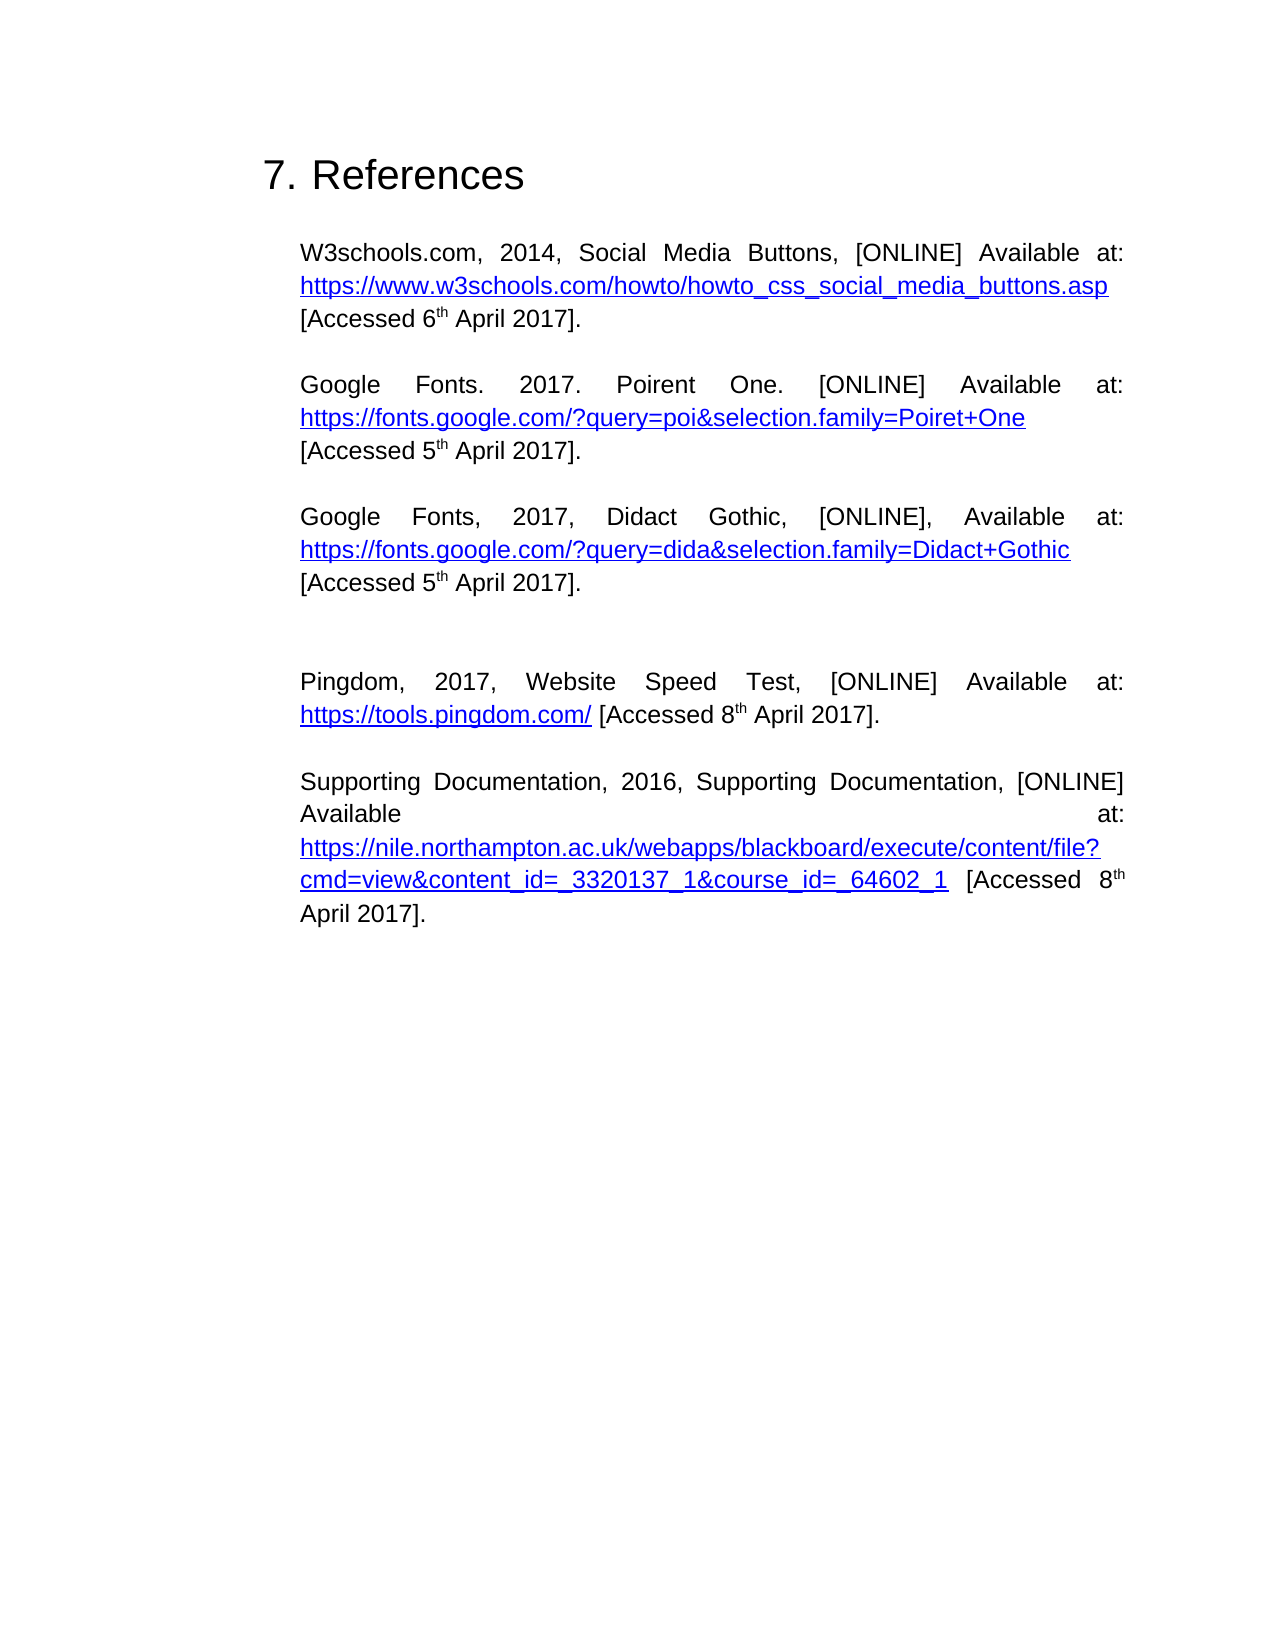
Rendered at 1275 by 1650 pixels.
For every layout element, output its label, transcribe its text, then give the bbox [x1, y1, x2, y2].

list Supporting Documentation, 2016, Supporting Documentation, [ONLINE] Available at: https://nile.northampton.ac.uk/webapps/blackboard/execute/content/file?cmd=view&content_id=_3320137_1&course_id=_64602_1 [Accessed 8th April 2017]. [300, 766, 1125, 927]
list Pingdom, 2017, Website Speed Test, [ONLINE] Available at: https://tools.pingdom.com/ [Accessed 8th April 2017]. [300, 667, 1125, 729]
list Google Fonts, 2017, Didact Gothic, [ONLINE], Available at: https://fonts.google.com/?query=dida&selection.family=Didact+Gothic [Accessed 5th April 2017]. [300, 502, 1125, 597]
list W3schools.com, 2014, Social Media Buttons, [ONLINE] Available at: https://www.w3schools.com/howto/howto_css_social_media_buttons.asp [Accessed 6th April 2017]. [300, 238, 1125, 333]
list References [262, 150, 1125, 198]
list Google Fonts. 2017. Poirent One. [ONLINE] Available at: https://fonts.google.com/?query=poi&selection.family=Poiret+One [Accessed 5th April 2017]. [300, 370, 1125, 465]
